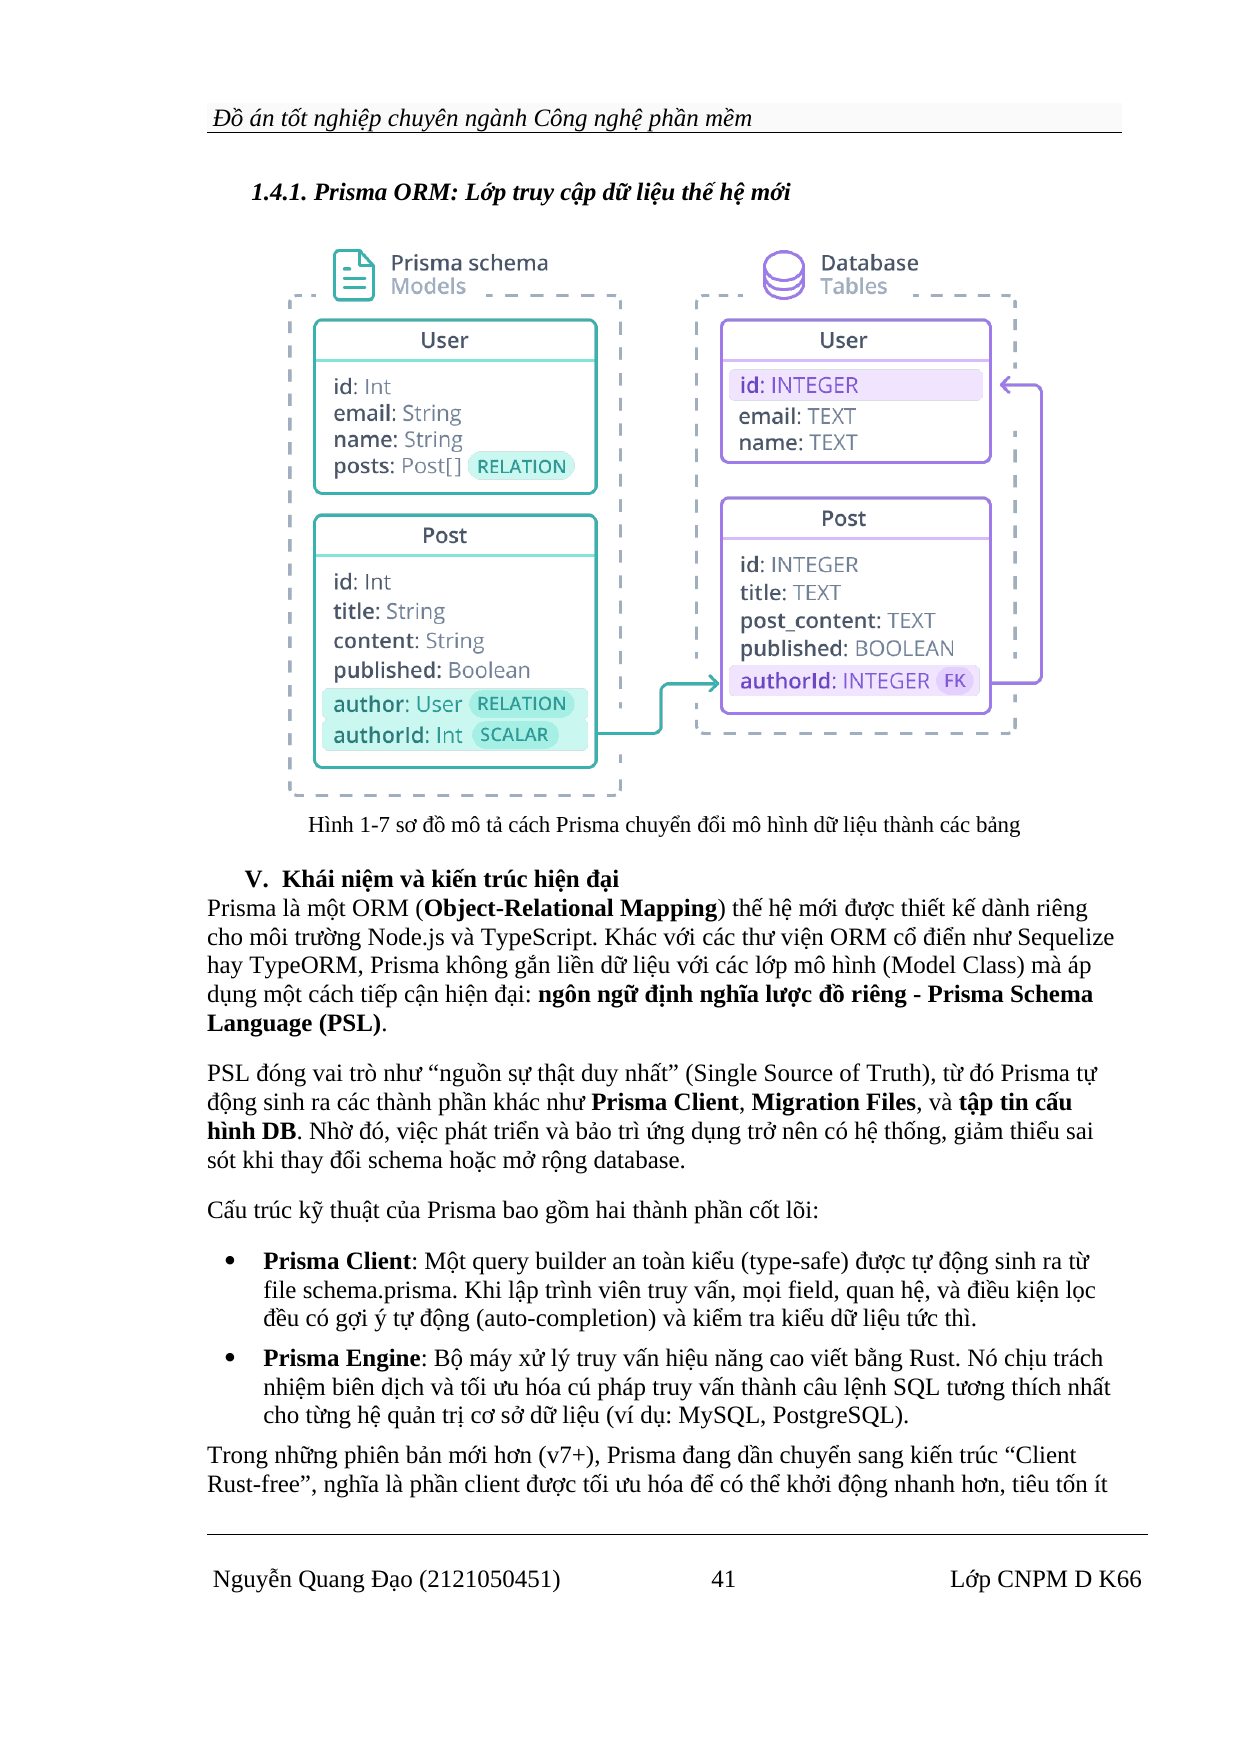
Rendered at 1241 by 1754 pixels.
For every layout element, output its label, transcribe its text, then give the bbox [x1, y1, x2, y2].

subtitle Prisma ORM: Lớp truy cập dữ liệu thế hệ mới [251, 177, 1122, 206]
picture [206, 206, 1123, 812]
list Prisma Engine: Bộ máy xử lý truy vấn hiệu năng cao viết bằng Rust. Nó chịu trách nhiệm biên dịch và tối ưu hóa cú pháp truy vấn thành câu lệnh SQL tương thích nhất cho từng hệ quản trị cơ sở dữ liệu (ví dụ: MySQL, PostgreSQL). [226, 1343, 1122, 1429]
text Hình 1-7 sơ đồ mô tả cách Prisma chuyển đổi mô hình dữ liệu thành các bảng [207, 812, 1122, 838]
subtitle Khái niệm và kiến trúc hiện đại [244, 864, 1122, 893]
text PSL đóng vai trò như “nguồn sự thật duy nhất” (Single Source of Truth), từ đó Prisma tự động sinh ra các thành phần khác như Prisma Client, Migration Files, và tập tin cấu hình DB. Nhờ đó, việc phát triển và bảo trì ứng dụng trở nên có hệ thống, giảm thiểu sai sót khi thay đổi schema hoặc mở rộng database. [207, 1058, 1122, 1173]
text Cấu trúc kỹ thuật của Prisma bao gồm hai thành phần cốt lõi: [207, 1195, 1122, 1224]
text Prisma là một ORM (Object-Relational Mapping) thế hệ mới được thiết kế dành riêng cho môi trường Node.js và TypeScript. Khác với các thư viện ORM cổ điển như Sequelize hay TypeORM, Prisma không gắn liền dữ liệu với các lớp mô hình (Model Class) mà áp dụng một cách tiếp cận hiện đại: ngôn ngữ định nghĩa lược đồ riêng - Prisma Schema Language (PSL). [207, 893, 1122, 1037]
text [207, 1440, 1122, 1498]
list Prisma Client: Một query builder an toàn kiểu (type-safe) được tự động sinh ra từ file schema.prisma. Khi lập trình viên truy vấn, mọi field, quan hệ, và điều kiện lọc đều có gợi ý tự động (auto-completion) và kiểm tra kiểu dữ liệu tức thì. [226, 1246, 1122, 1332]
